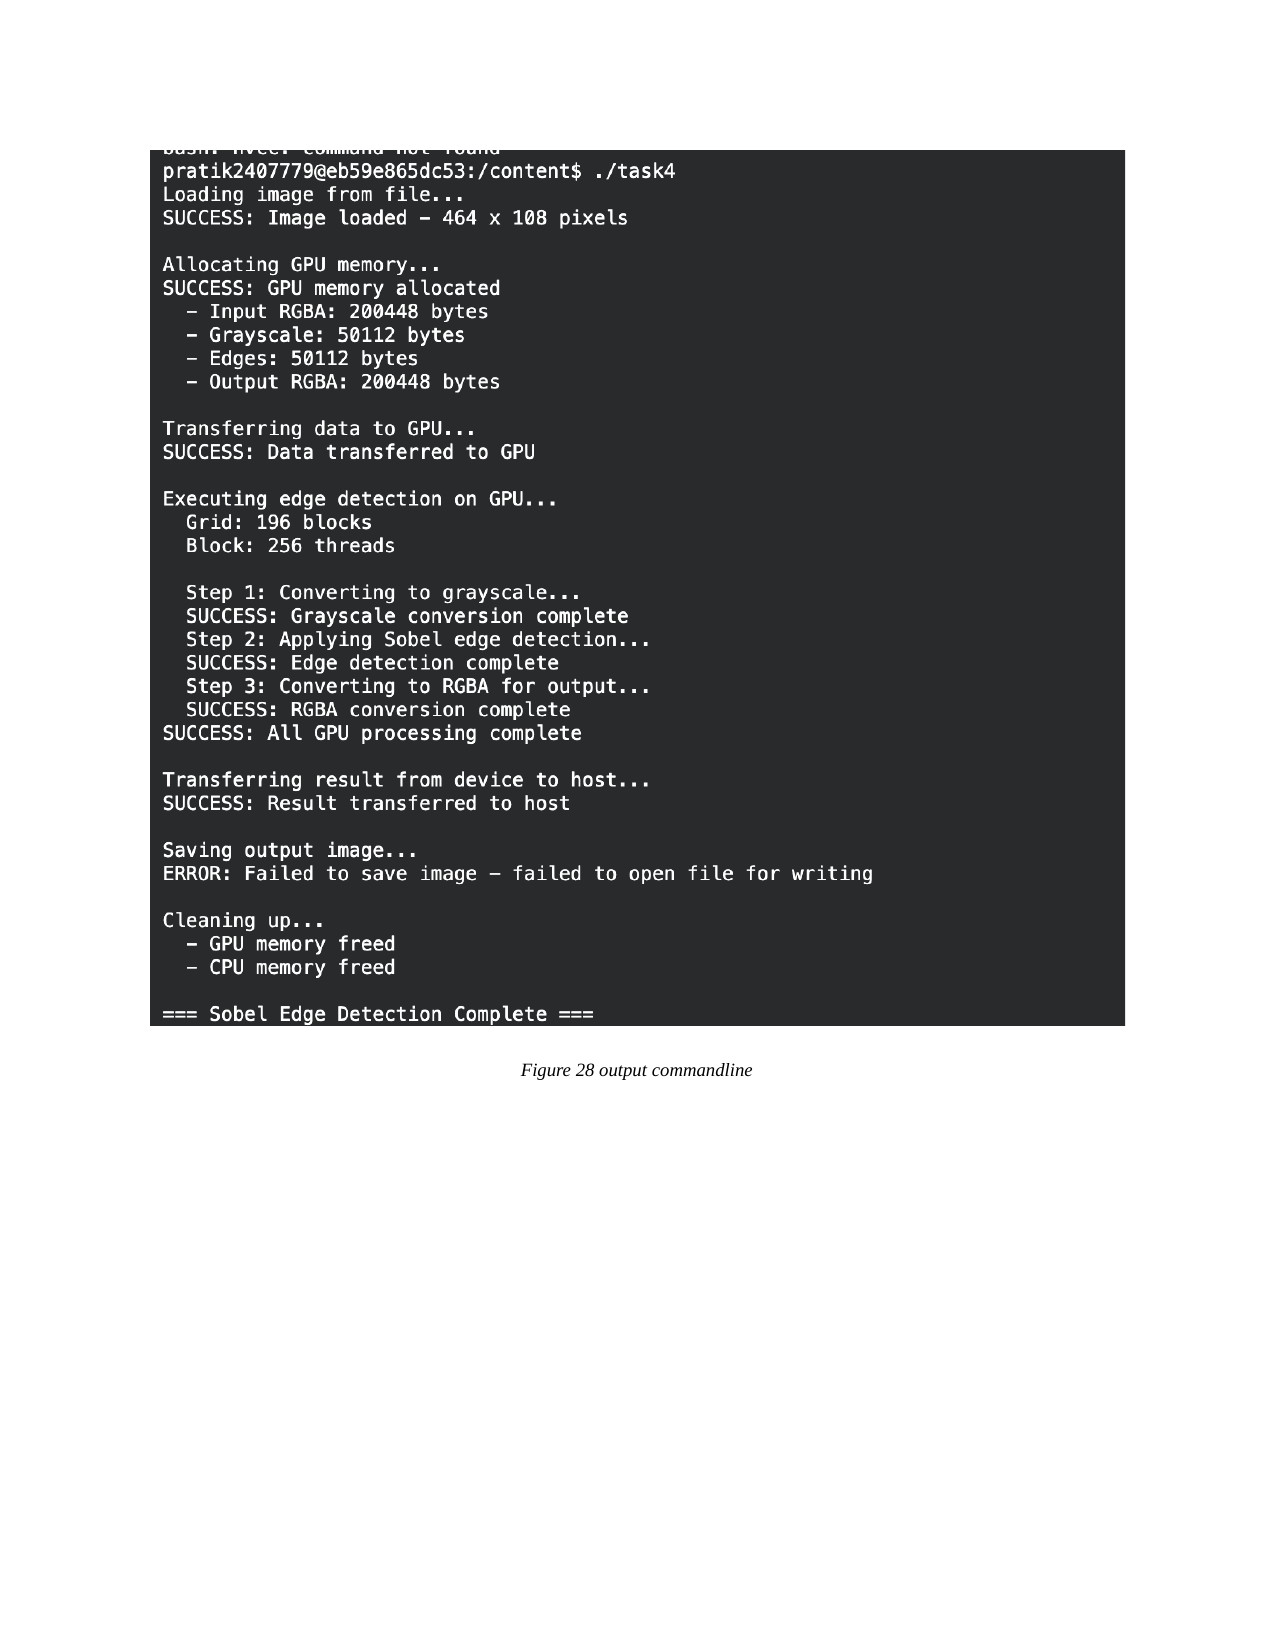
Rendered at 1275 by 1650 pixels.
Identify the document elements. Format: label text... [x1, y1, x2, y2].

picture [150, 150, 1125, 1026]
text Figure 28 output commandline [150, 1059, 1125, 1080]
